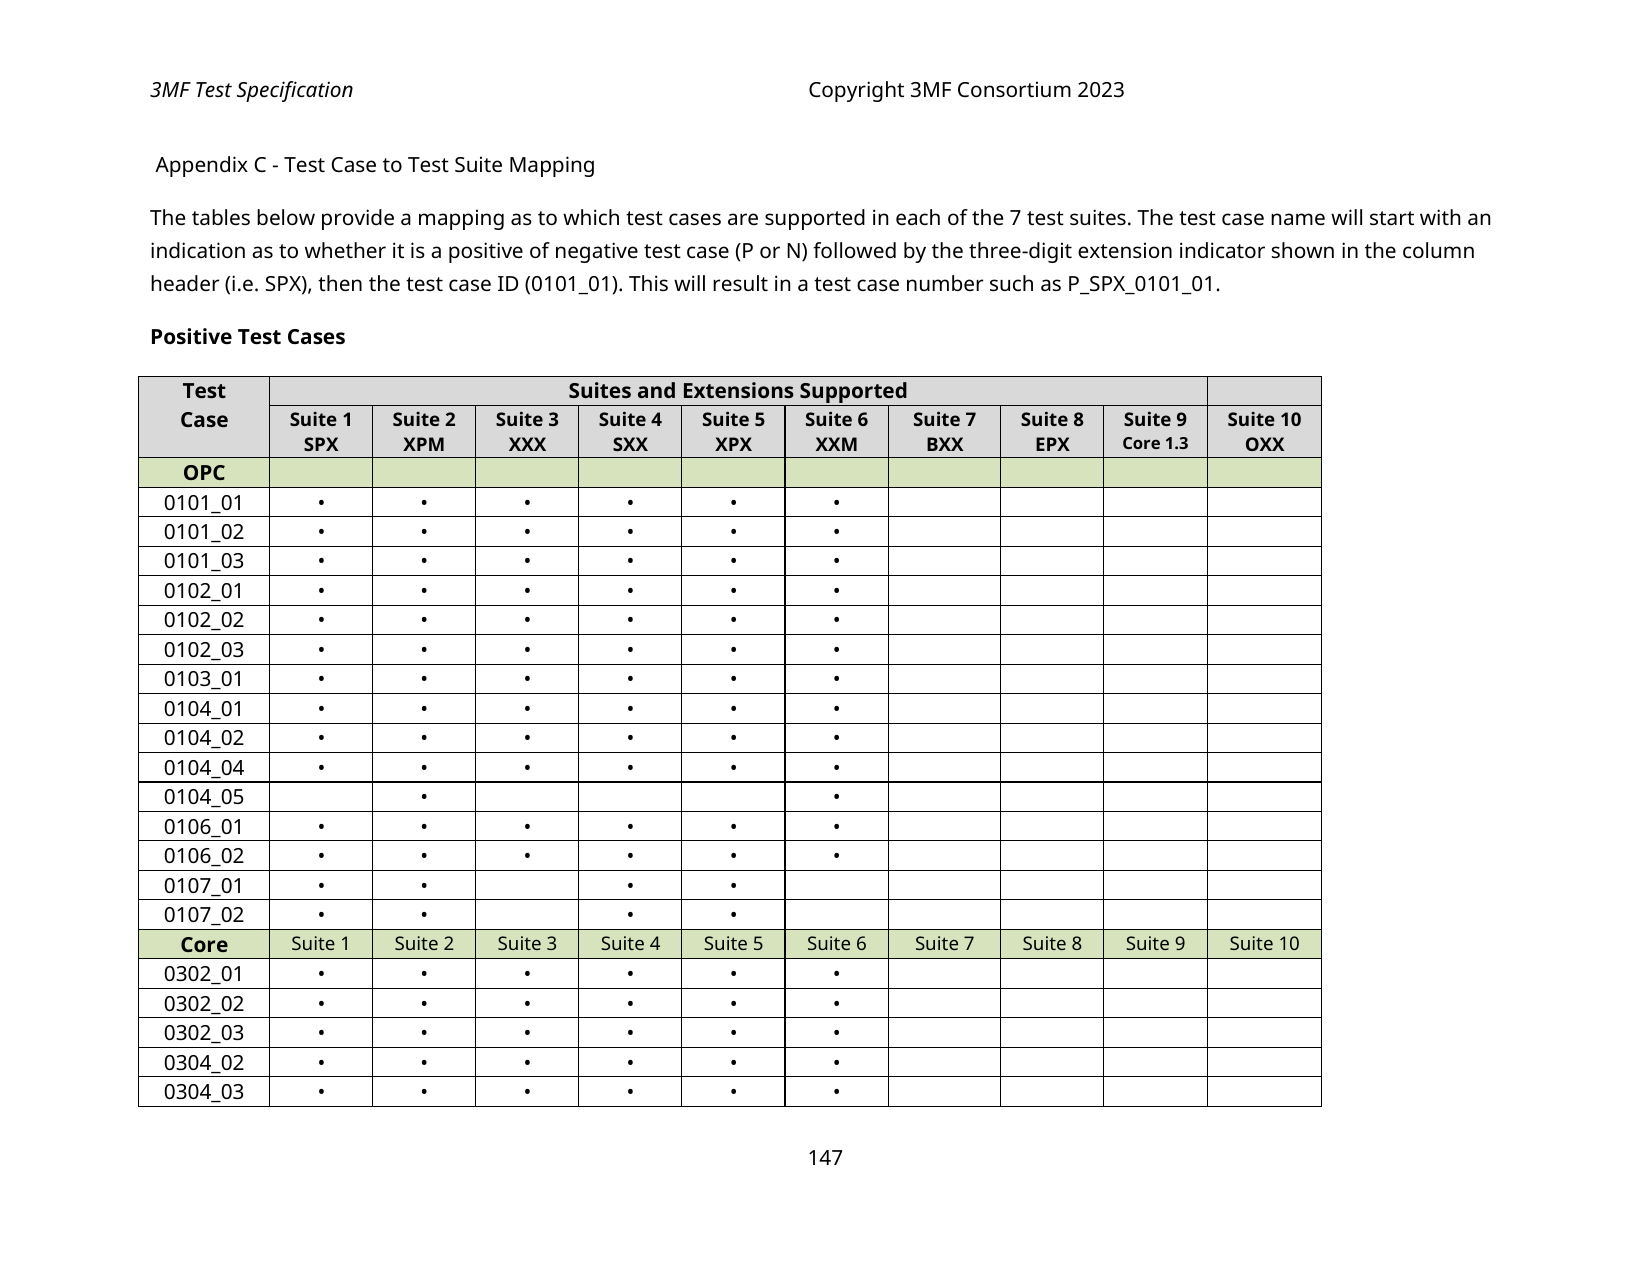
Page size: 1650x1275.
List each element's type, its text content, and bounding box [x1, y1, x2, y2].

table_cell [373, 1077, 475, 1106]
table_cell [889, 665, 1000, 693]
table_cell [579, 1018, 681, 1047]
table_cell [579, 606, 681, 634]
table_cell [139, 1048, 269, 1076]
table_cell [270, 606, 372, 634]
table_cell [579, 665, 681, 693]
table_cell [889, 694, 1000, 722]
subtitle Appendix C - Test Case to Test Suite Mapping [150, 150, 1500, 178]
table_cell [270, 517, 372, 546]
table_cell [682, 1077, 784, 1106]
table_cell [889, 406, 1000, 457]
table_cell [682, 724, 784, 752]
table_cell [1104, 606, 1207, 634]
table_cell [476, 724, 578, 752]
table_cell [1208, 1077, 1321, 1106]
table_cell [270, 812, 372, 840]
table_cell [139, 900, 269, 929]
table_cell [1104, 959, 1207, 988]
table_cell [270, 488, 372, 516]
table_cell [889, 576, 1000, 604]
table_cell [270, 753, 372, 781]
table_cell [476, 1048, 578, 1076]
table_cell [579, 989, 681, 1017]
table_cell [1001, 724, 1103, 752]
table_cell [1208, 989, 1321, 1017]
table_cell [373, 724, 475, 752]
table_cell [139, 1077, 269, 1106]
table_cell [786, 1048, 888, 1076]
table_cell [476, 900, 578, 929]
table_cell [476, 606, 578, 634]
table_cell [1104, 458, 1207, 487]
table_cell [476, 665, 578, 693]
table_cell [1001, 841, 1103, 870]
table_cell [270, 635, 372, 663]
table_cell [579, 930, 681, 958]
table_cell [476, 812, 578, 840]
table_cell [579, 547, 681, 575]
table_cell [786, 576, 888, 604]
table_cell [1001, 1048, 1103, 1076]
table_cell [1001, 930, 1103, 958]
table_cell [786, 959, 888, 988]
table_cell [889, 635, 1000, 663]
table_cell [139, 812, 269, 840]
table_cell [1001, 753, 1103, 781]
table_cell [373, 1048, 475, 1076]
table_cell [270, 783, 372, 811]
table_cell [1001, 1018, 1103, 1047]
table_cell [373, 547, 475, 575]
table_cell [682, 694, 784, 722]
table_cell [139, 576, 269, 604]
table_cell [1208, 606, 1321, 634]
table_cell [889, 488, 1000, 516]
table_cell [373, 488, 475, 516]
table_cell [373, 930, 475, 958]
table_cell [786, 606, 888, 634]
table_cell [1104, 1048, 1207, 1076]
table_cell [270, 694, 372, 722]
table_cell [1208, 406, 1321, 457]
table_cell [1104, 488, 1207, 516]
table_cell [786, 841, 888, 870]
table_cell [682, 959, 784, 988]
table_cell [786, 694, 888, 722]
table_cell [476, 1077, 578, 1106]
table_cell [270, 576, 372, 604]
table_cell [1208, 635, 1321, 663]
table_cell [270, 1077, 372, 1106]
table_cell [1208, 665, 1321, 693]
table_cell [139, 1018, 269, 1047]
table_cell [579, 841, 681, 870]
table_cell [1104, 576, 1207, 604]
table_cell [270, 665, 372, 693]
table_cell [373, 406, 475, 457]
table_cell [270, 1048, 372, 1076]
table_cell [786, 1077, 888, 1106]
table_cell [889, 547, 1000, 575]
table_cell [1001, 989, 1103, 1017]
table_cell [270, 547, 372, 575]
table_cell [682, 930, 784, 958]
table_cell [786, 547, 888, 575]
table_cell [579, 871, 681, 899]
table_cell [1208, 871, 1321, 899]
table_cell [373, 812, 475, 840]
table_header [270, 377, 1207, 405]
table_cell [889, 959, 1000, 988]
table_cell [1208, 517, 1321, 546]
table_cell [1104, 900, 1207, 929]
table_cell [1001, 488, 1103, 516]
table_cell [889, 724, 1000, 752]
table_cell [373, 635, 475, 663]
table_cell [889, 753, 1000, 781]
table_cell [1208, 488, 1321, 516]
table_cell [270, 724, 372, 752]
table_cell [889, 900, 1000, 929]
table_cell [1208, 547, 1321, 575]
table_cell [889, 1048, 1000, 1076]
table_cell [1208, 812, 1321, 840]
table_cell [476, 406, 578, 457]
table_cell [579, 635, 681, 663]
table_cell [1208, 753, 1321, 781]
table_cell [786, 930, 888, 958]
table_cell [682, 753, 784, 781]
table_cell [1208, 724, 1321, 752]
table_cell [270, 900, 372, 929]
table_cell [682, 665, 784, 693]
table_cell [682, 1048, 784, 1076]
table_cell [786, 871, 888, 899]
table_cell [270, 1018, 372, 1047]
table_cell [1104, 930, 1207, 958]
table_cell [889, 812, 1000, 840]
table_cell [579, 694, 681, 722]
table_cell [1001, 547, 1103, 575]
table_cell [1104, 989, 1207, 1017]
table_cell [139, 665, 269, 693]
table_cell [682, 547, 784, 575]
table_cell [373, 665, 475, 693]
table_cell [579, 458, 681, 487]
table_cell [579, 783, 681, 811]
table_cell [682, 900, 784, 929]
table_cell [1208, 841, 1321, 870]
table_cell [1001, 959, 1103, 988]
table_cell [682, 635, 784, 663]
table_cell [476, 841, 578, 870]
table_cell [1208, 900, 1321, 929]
text Positive Test Cases [150, 322, 1500, 351]
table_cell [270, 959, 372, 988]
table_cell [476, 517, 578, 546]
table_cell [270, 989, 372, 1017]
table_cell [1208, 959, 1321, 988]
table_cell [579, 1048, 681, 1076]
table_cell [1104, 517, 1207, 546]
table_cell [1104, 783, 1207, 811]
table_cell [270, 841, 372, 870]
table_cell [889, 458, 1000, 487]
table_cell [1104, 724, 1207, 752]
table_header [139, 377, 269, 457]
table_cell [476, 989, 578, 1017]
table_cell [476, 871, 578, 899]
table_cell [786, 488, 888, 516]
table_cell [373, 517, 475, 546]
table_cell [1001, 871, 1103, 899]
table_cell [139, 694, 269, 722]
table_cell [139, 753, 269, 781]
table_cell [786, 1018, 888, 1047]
text The tables below provide a mapping as to which test cases are supported in each of the 7 test suites. The test case name will start with an indication as to whether it is a positive of negative test case (P or N) followed by the three-digit extension indicator shown in the column header (i.e. SPX), then the test case ID (0101_01). This will result in a test case number such as P_SPX_0101_01. [150, 203, 1500, 297]
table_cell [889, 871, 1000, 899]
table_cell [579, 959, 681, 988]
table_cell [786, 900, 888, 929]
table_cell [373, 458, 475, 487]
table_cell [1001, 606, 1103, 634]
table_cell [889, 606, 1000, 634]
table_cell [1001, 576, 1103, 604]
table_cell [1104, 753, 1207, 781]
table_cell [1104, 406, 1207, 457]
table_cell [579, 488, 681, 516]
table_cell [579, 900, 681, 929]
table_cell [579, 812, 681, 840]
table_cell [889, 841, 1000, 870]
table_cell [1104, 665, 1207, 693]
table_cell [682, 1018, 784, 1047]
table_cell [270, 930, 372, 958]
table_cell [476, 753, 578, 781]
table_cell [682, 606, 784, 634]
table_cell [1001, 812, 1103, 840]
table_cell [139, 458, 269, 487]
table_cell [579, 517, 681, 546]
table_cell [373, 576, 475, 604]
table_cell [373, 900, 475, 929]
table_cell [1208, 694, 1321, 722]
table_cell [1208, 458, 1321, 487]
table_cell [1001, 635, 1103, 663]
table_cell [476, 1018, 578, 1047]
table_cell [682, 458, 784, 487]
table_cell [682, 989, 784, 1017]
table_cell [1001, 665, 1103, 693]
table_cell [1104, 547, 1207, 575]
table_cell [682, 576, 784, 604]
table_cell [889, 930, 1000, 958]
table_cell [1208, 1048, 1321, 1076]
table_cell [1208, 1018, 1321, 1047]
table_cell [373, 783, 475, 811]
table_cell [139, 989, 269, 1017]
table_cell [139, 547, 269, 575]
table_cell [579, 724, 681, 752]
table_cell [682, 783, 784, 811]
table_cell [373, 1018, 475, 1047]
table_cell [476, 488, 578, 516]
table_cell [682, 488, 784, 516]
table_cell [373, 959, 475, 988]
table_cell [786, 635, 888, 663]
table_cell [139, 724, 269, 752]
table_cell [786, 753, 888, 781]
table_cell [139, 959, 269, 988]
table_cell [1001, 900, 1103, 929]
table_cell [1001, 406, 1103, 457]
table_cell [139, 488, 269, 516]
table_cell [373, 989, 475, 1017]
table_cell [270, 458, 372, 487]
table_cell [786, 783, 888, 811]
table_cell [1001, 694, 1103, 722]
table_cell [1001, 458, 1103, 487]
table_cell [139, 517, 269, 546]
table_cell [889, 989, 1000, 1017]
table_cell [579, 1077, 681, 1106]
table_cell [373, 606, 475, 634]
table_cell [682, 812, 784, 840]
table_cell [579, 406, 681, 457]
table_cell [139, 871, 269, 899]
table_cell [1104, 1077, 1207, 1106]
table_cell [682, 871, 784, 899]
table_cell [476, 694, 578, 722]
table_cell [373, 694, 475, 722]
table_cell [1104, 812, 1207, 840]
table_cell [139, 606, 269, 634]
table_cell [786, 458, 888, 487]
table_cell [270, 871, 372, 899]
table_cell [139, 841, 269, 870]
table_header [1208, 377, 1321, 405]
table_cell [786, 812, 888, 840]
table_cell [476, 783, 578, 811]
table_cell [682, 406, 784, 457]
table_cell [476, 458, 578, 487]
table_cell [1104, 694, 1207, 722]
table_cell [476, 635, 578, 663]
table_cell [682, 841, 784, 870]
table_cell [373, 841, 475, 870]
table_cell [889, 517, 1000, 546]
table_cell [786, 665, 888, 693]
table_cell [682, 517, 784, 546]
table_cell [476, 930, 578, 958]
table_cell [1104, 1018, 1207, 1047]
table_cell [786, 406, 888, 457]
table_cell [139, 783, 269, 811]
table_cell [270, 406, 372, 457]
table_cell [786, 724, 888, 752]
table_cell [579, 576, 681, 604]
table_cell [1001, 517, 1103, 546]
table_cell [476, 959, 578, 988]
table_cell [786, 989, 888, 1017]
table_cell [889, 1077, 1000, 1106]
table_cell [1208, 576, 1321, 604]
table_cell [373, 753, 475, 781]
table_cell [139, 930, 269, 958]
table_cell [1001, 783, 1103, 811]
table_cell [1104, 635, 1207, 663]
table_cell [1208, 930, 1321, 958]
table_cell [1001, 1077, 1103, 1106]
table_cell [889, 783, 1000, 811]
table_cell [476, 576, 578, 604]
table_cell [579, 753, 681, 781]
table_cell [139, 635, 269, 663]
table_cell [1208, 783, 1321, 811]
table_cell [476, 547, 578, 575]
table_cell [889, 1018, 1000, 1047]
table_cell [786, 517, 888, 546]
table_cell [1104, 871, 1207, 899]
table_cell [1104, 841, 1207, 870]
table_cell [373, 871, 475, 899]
